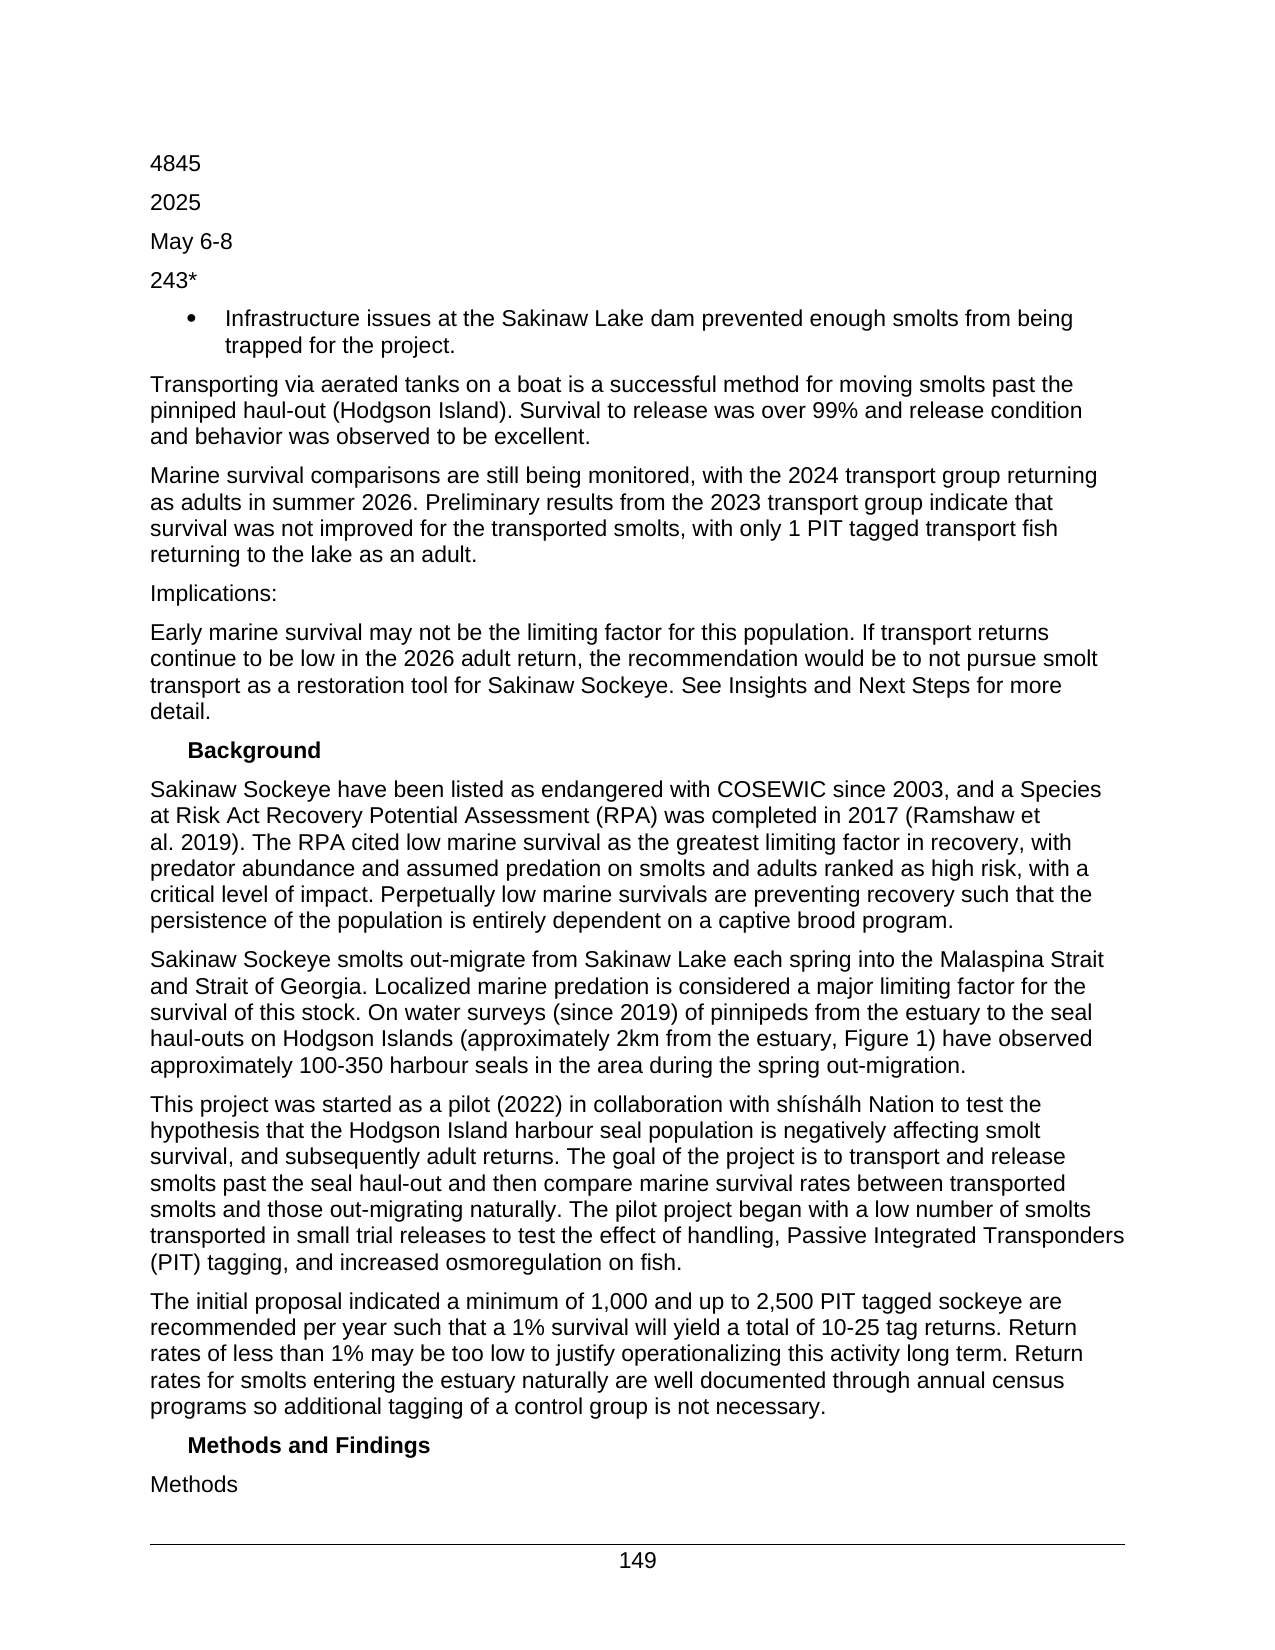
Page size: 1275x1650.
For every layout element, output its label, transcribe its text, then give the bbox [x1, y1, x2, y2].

text This project was started as a pilot (2022) in collaboration with shíshálh Nation to test the hypothesis that the Hodgson Island harbour seal population is negatively affecting smolt survival, and subsequently adult returns. The goal of the project is to transport and release smolts past the seal haul-out and then compare marine survival rates between transported smolts and those out-migrating naturally. The pilot project began with a low number of smolts transported in small trial releases to test the effect of handling, Passive Integrated Transponders (PIT) tagging, and increased osmoregulation on fish. [150, 1091, 1125, 1275]
text Methods [150, 1471, 1125, 1497]
text Implications: [150, 580, 1125, 606]
text Transporting via aerated tanks on a boat is a successful method for moving smolts past the pinniped haul-out (Hodgson Island). Survival to release was over 99% and release condition and behavior was observed to be excellent. [150, 371, 1125, 450]
list Infrastructure issues at the Sakinaw Lake dam prevented enough smolts from being trapped for the project. [187, 305, 1125, 358]
subtitle Methods and Findings [187, 1432, 1125, 1458]
subtitle Background [187, 737, 1125, 763]
text 243* [150, 267, 1125, 293]
text 2025 [150, 189, 1125, 215]
text Sakinaw Sockeye have been listed as endangered with COSEWIC since 2003, and a Species at Risk Act Recovery Potential Assessment (RPA) was completed in 2017 (Ramshaw et al. 2019). The RPA cited low marine survival as the greatest limiting factor in recovery, with predator abundance and assumed predation on smolts and adults ranked as high risk, with a critical level of impact. Perpetually low marine survivals are preventing recovery such that the persistence of the population is entirely dependent on a captive brood program. [150, 776, 1125, 934]
text Early marine survival may not be the limiting factor for this population. If transport returns continue to be low in the 2026 adult return, the recommendation would be to not pursue smolt transport as a restoration tool for Sakinaw Sockeye. See Insights and Next Steps for more detail. [150, 619, 1125, 724]
text May 6-8 [150, 228, 1125, 254]
text Marine survival comparisons are still being monitored, with the 2024 transport group returning as adults in summer 2026. Preliminary results from the 2023 transport group indicate that survival was not improved for the transported smolts, with only 1 PIT tagged transport fish returning to the lake as an adult. [150, 462, 1125, 568]
text The initial proposal indicated a minimum of 1,000 and up to 2,500 PIT tagged sockeye are recommended per year such that a 1% survival will yield a total of 10-25 tag returns. Return rates of less than 1% may be too low to justify operationalizing this activity long term. Return rates for smolts entering the estuary naturally are well documented through annual census programs so additional tagging of a control group is not necessary. [150, 1288, 1125, 1419]
text 4845 [150, 150, 1125, 176]
text Sakinaw Sockeye smolts out-migrate from Sakinaw Lake each spring into the Malaspina Strait and Strait of Georgia. Localized marine predation is considered a major limiting factor for the survival of this stock. On water surveys (since 2019) of pinnipeds from the estuary to the seal haul-outs on Hodgson Islands (approximately 2km from the estuary, Figure 1) have observed approximately 100-350 harbour seals in the area during the spring out-migration. [150, 946, 1125, 1078]
